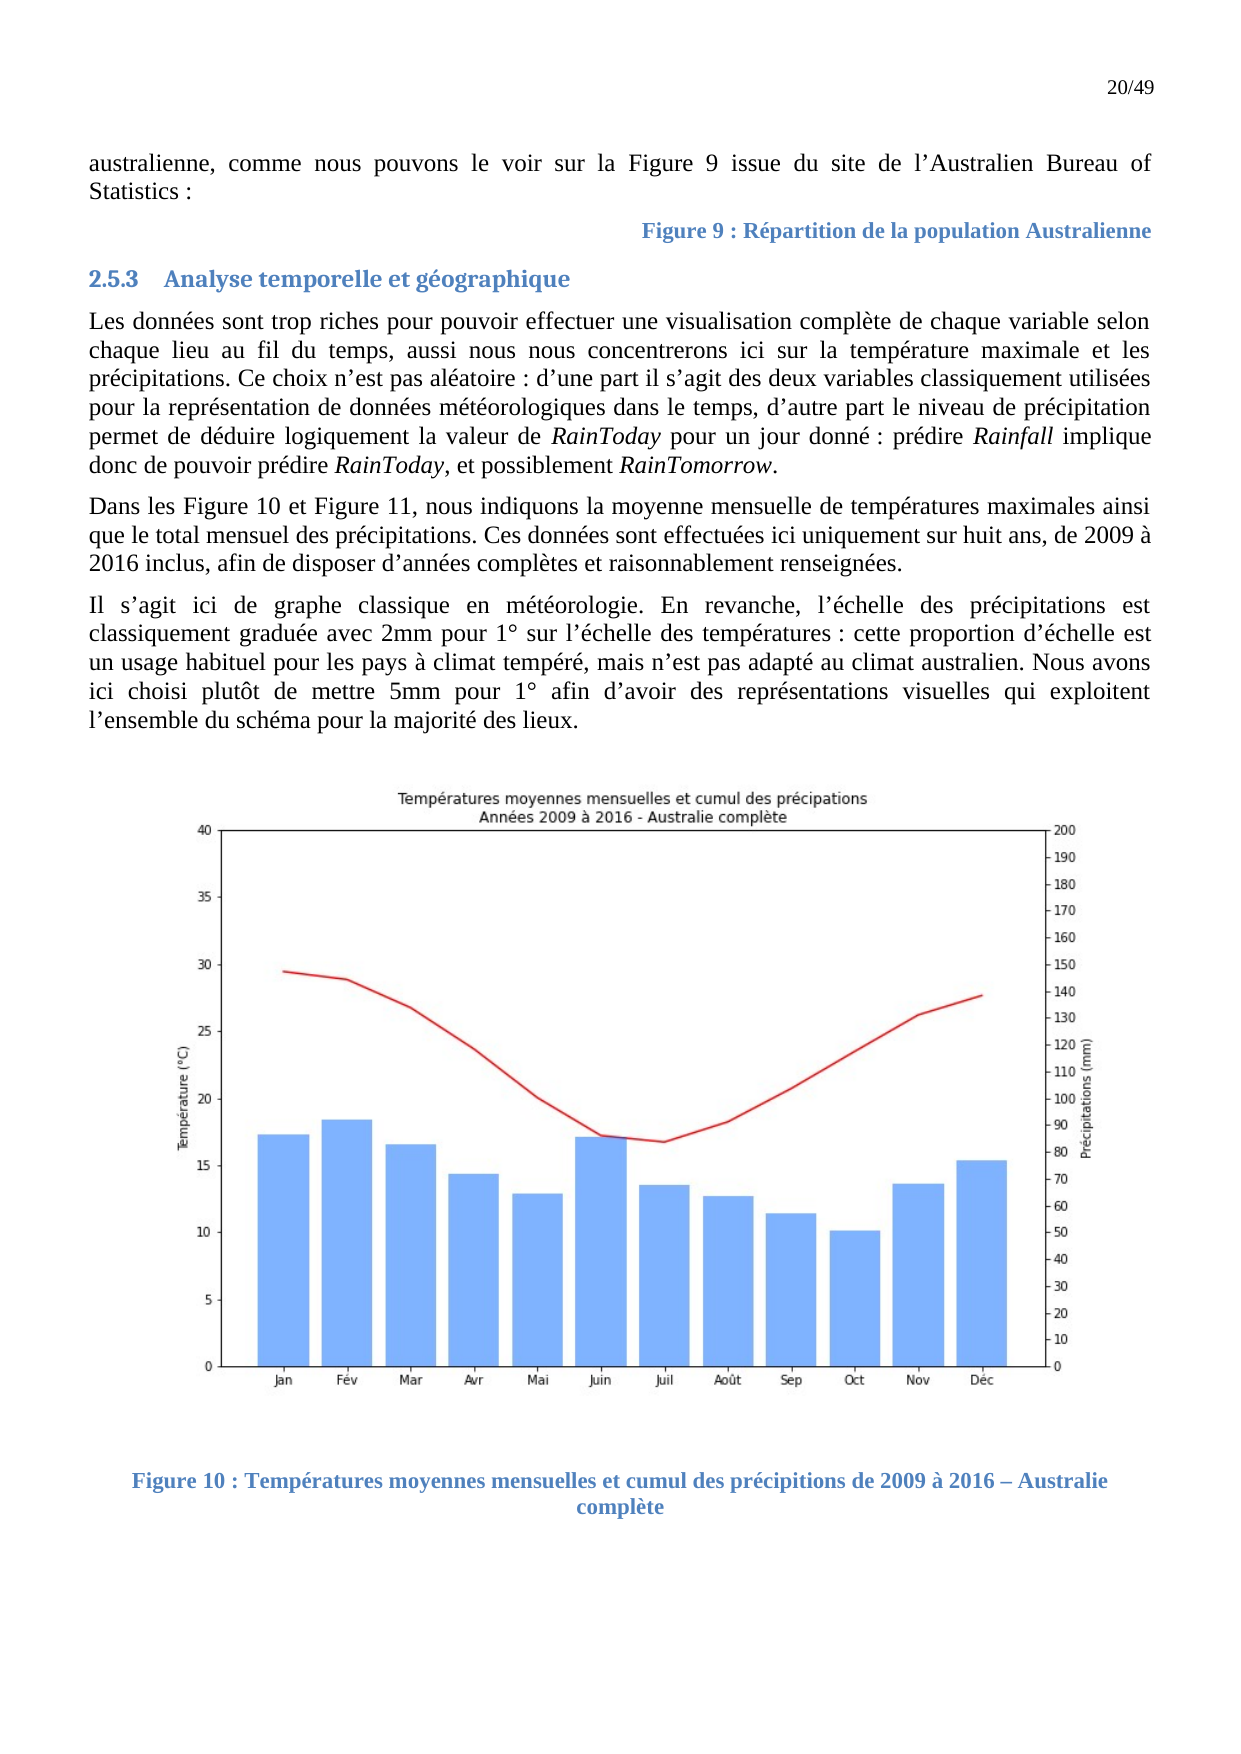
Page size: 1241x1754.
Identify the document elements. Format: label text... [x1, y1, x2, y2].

text Figure 10 : Températures moyennes mensuelles et cumul des précipitions de 2009 à 2016 – Australie complète [89, 1467, 1152, 1519]
text Dans les Figure 10 et Figure 11, nous indiquons la moyenne mensuelle de températures maximales ainsi que le total mensuel des précipitations. Ces données sont effectuées ici uniquement sur huit ans, de 2009 à 2016 inclus, afin de disposer d’années complètes et raisonnablement renseignées. [89, 491, 1152, 577]
text Figure 9 : Répartition de la population Australienne [89, 218, 1152, 244]
text Il s’agit ici de graphe classique en météorologie. En revanche, l’échelle des précipitations est classiquement graduée avec 2mm pour 1° sur l’échelle des températures : cette proportion d’échelle est un usage habituel pour les pays à climat tempéré, mais n’est pas adapté au climat australien. Nous avons ici choisi plutôt de mettre 5mm pour 1° afin d’avoir des représentations visuelles qui exploitent l’ensemble du schéma pour la majorité des lieux. [89, 590, 1152, 733]
text Les données sont trop riches pour pouvoir effectuer une visualisation complète de chaque variable selon chaque lieu au fil du temps, aussi nous nous concentrerons ici sur la température maximale et les précipitations. Ce choix n’est pas aléatoire : d’une part il s’agit des deux variables classiquement utilisées pour la représentation de données météorologiques dans le temps, d’autre part le niveau de précipitation permet de déduire logiquement la valeur de RainToday pour un jour donné : prédire Rainfall implique donc de pouvoir prédire RainToday, et possiblement RainTomorrow. [89, 306, 1152, 478]
picture [88, 746, 1151, 1455]
subtitle Analyse temporelle et géographique [89, 265, 1152, 293]
